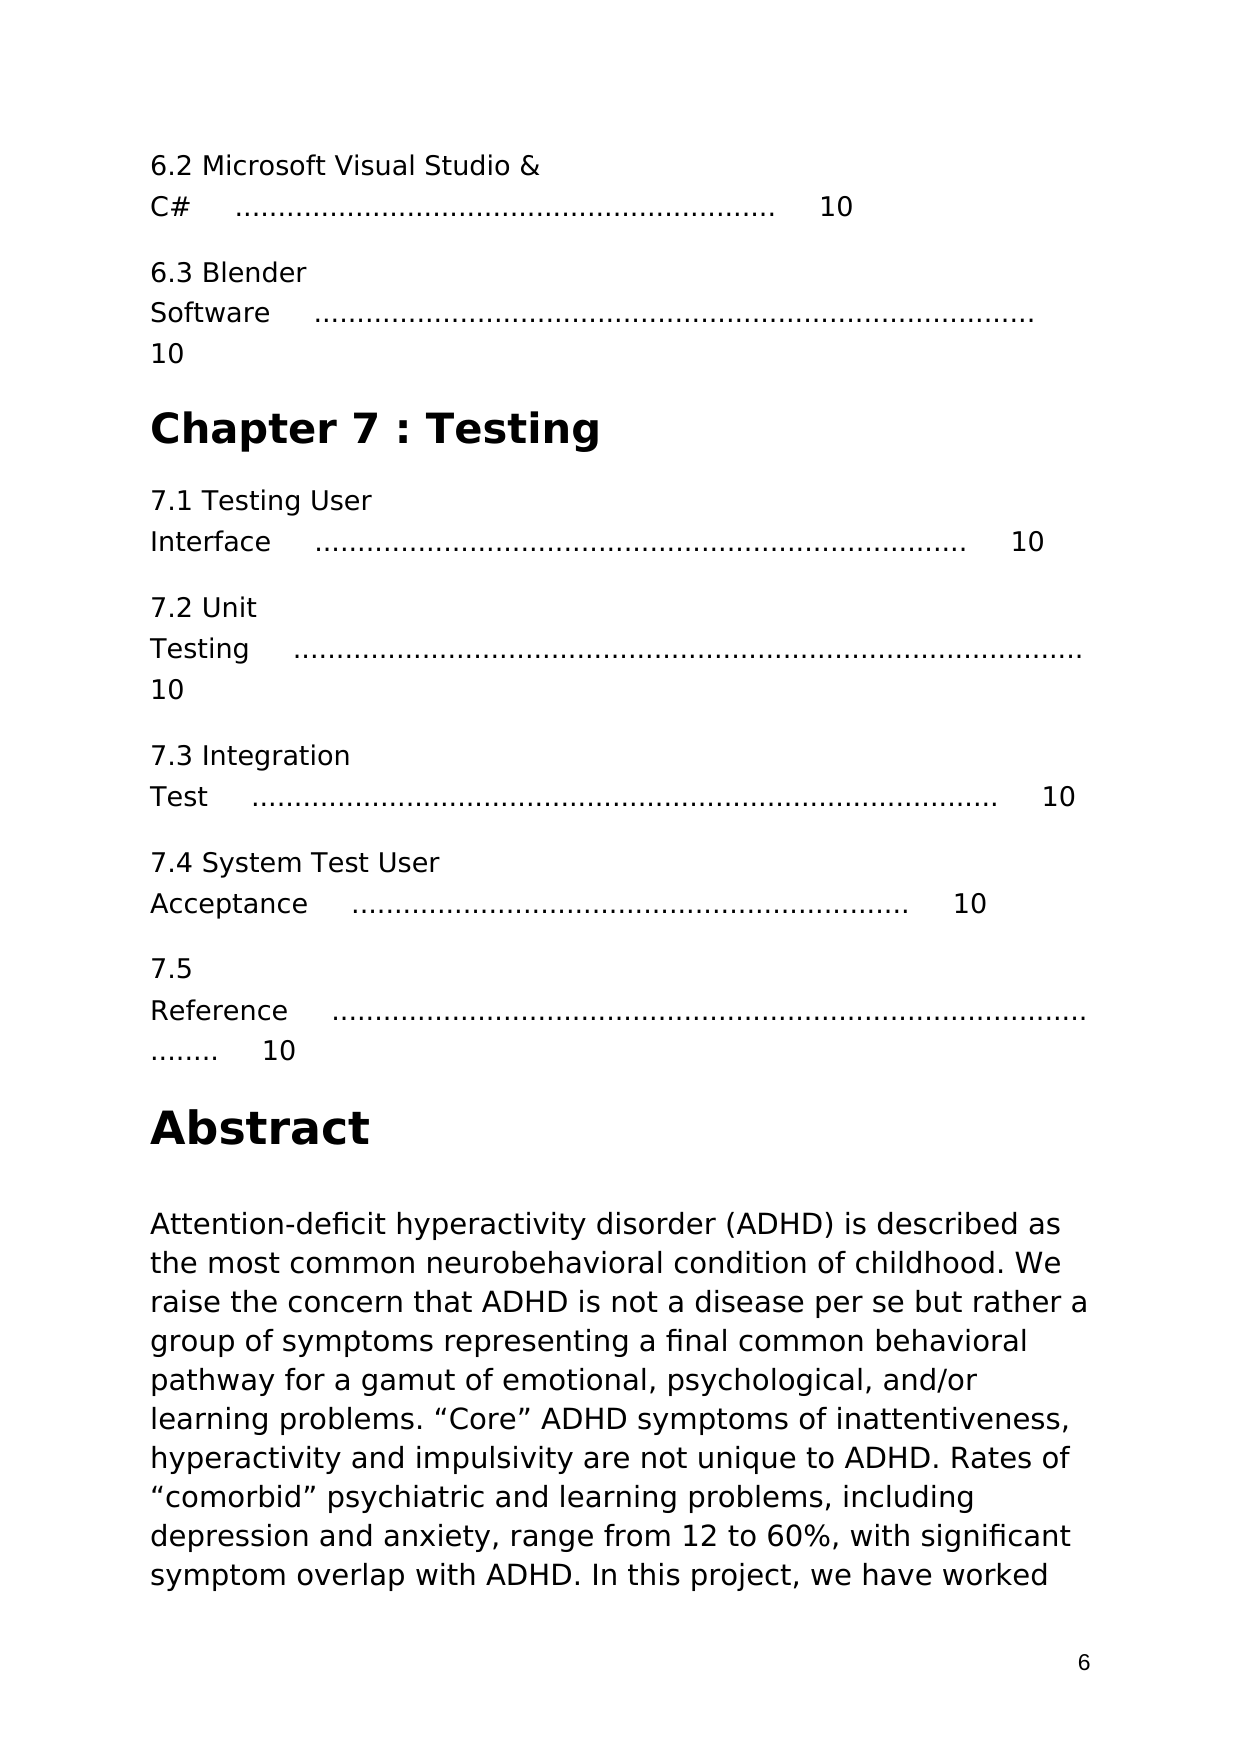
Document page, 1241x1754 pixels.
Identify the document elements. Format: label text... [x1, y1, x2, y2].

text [150, 1207, 1090, 1592]
text 6.3 Blender Software .................................................................................... 10 [150, 257, 1090, 370]
text 6.2 Microsoft Visual Studio & C# ............................................................... 10 [150, 150, 1090, 222]
text 7.2 Unit Testing ............................................................................................ 10 [150, 592, 1090, 706]
text 7.3 Integration Test ....................................................................................... 10 [150, 740, 1090, 813]
text 7.5 Reference ................................................................................................ 10 [150, 954, 1090, 1067]
text Abstract [150, 1102, 1090, 1155]
text Chapter 7 : Testing [150, 405, 1090, 453]
text 7.4 System Test User Acceptance ................................................................. 10 [150, 847, 1090, 919]
text 7.1 Testing User Interface ............................................................................ 10 [150, 485, 1090, 558]
